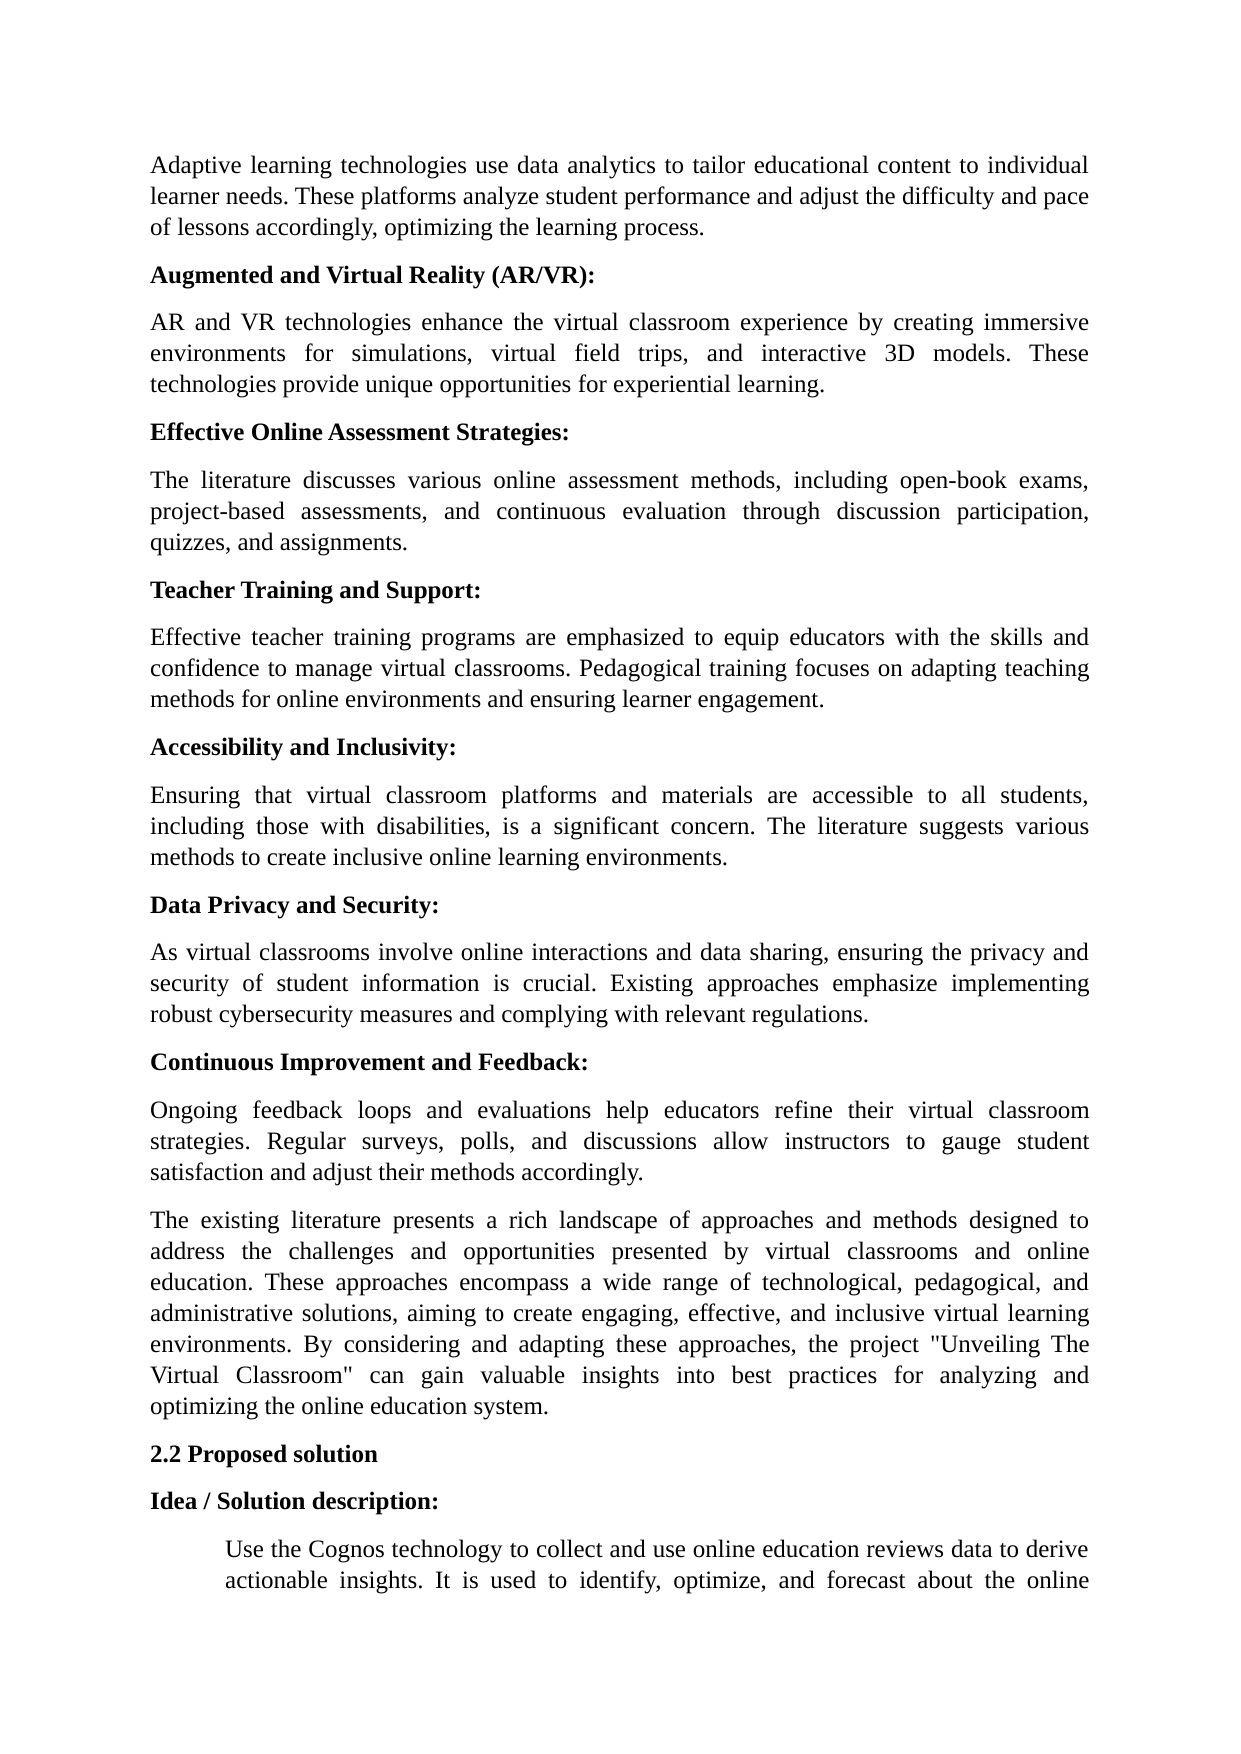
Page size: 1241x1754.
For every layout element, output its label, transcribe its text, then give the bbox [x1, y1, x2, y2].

text 2.2 Proposed solution [150, 1439, 1090, 1467]
text Ongoing feedback loops and evaluations help educators refine their virtual classroom strategies. Regular surveys, polls, and discussions allow instructors to gauge student satisfaction and adjust their methods accordingly. [150, 1095, 1090, 1186]
text Continuous Improvement and Feedback: [150, 1047, 1090, 1076]
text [225, 1534, 1090, 1594]
text Accessibility and Inclusivity: [150, 732, 1090, 761]
text Ensuring that virtual classroom platforms and materials are accessible to all students, including those with disabilities, is a significant concern. The literature suggests various methods to create inclusive online learning environments. [150, 780, 1090, 871]
text Data Privacy and Security: [150, 890, 1090, 918]
text The existing literature presents a rich landscape of approaches and methods designed to address the challenges and opportunities presented by virtual classrooms and online education. These approaches encompass a wide range of technological, pedagogical, and administrative solutions, aiming to create engaging, effective, and inclusive virtual learning environments. By considering and adapting these approaches, the project "Unveiling The Virtual Classroom" can gain valuable insights into best practices for analyzing and optimizing the online education system. [150, 1205, 1090, 1420]
text The literature discusses various online assessment methods, including open-book exams, project-based assessments, and continuous evaluation through discussion participation, quizzes, and assignments. [150, 465, 1090, 556]
text Teacher Training and Support: [150, 575, 1090, 603]
text Effective Online Assessment Strategies: [150, 417, 1090, 446]
text AR and VR technologies enhance the virtual classroom experience by creating immersive environments for simulations, virtual field trips, and interactive 3D models. These technologies provide unique opportunities for experiential learning. [150, 307, 1090, 398]
text Augmented and Virtual Reality (AR/VR): [150, 260, 1090, 288]
text Adaptive learning technologies use data analytics to tailor educational content to individual learner needs. These platforms analyze student performance and adjust the difficulty and pace of lessons accordingly, optimizing the learning process. [150, 150, 1090, 241]
text Idea / Solution description: [150, 1486, 1090, 1515]
text As virtual classrooms involve online interactions and data sharing, ensuring the privacy and security of student information is crucial. Existing approaches emphasize implementing robust cybersecurity measures and complying with relevant regulations. [150, 937, 1090, 1028]
text Effective teacher training programs are emphasized to equip educators with the skills and confidence to manage virtual classrooms. Pedagogical training focuses on adapting teaching methods for online environments and ensuring learner engagement. [150, 622, 1090, 713]
